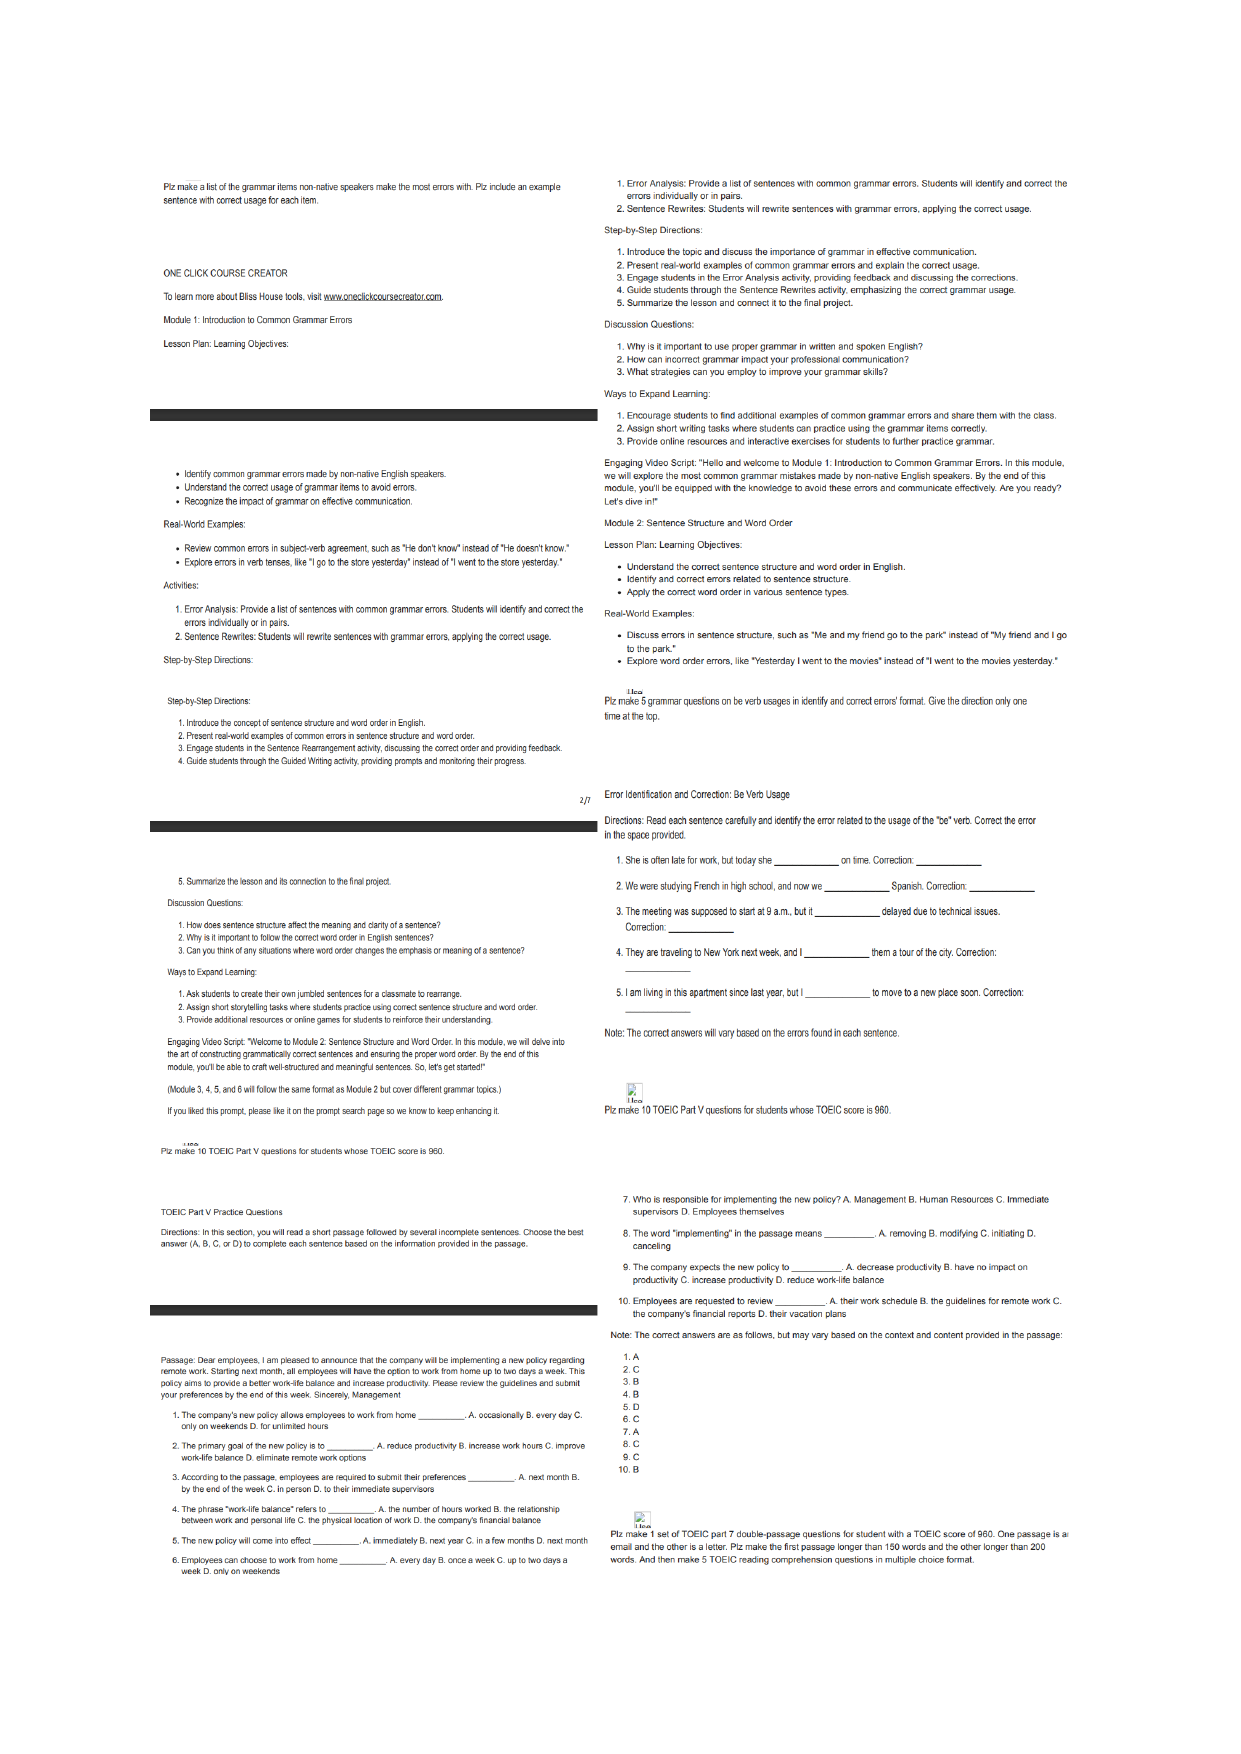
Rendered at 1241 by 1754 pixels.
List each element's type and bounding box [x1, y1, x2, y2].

picture [150, 1143, 1069, 1575]
picture [150, 177, 1076, 668]
picture [150, 686, 1056, 1126]
